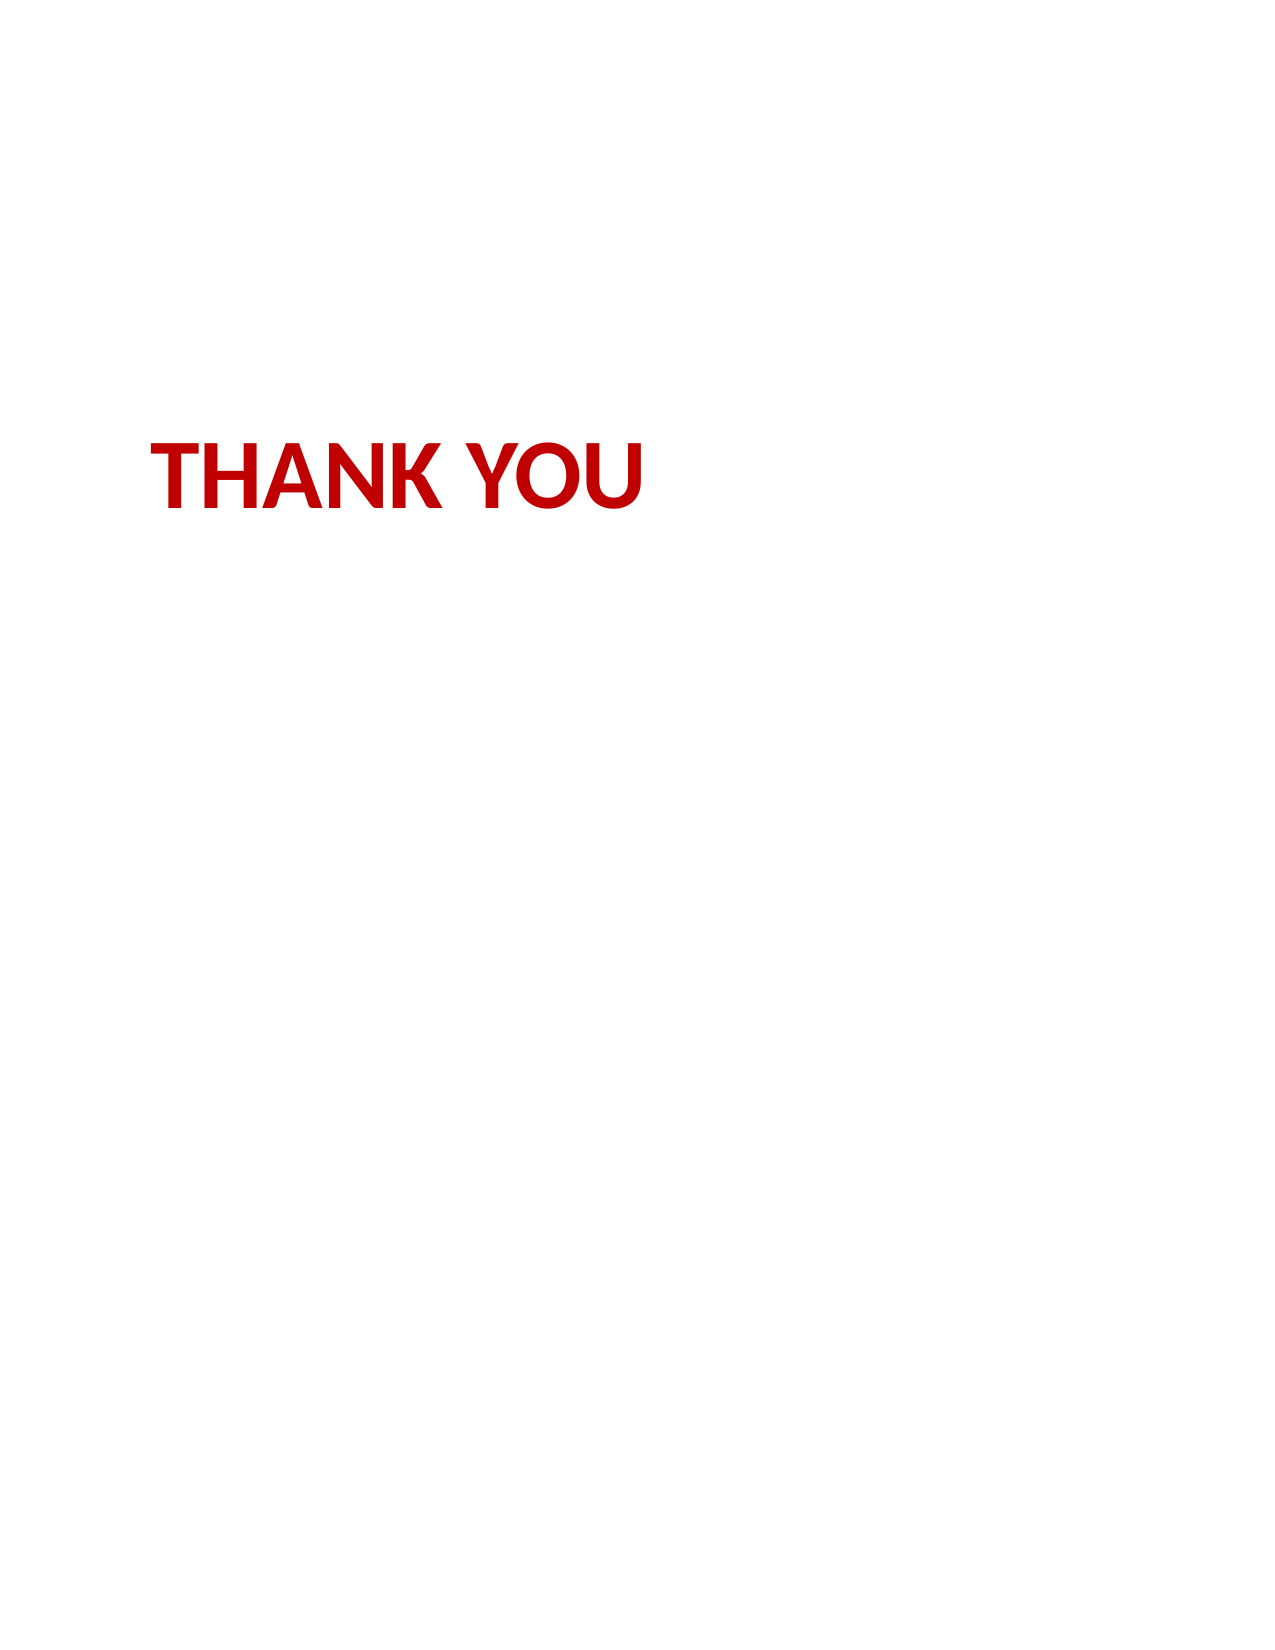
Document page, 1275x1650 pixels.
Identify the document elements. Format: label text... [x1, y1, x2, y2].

subtitle THANK YOU [149, 341, 663, 534]
